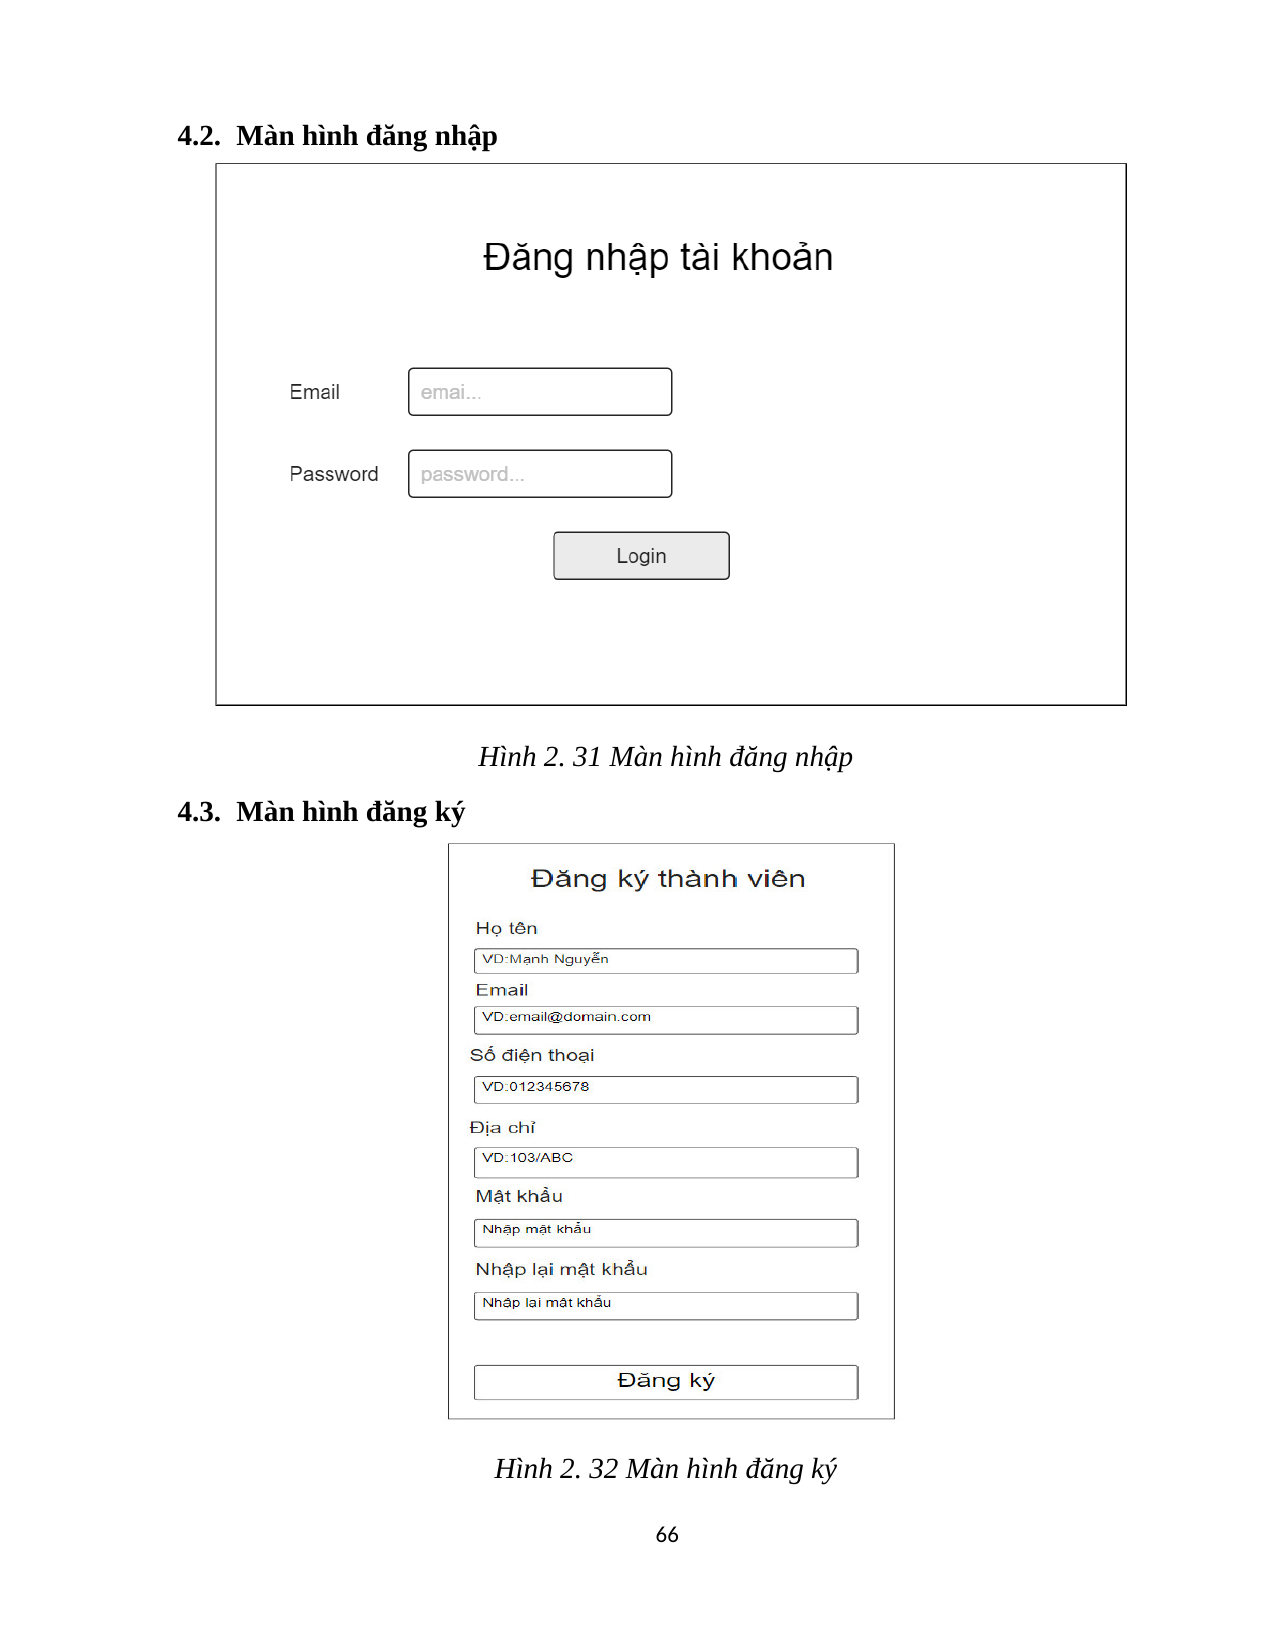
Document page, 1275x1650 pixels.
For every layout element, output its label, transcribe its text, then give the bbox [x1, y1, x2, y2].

picture [196, 154, 1138, 721]
picture [415, 830, 920, 1433]
subtitle Màn hình đăng ký [177, 794, 1157, 827]
subtitle Màn hình đăng nhập [177, 118, 1157, 152]
text Hình 2. 32 Màn hình đăng ký [177, 1451, 1157, 1484]
text Hình 2. 31 Màn hình đăng nhập [177, 739, 1157, 773]
